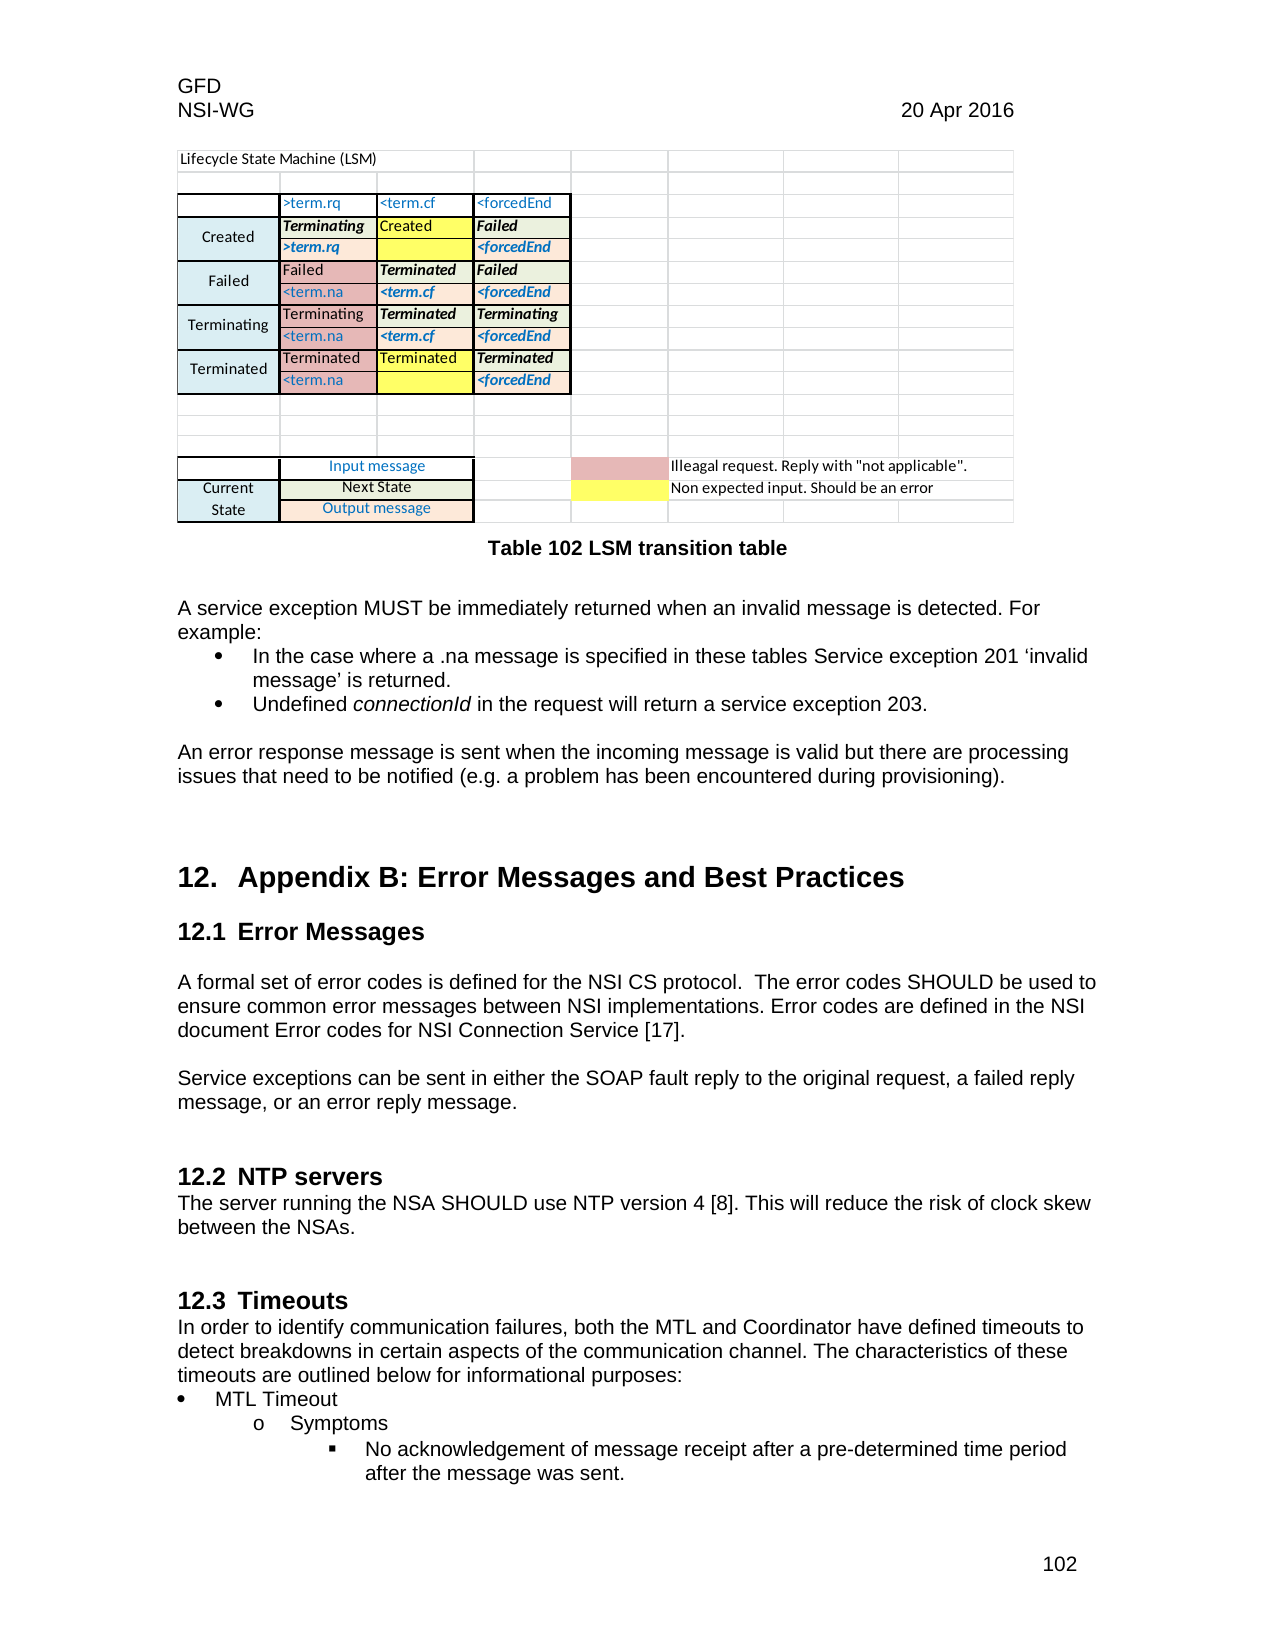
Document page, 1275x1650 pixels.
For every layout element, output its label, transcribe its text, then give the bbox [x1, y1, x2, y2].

text A service exception MUST be immediately returned when an invalid message is detected. For example: [177, 596, 1098, 644]
list Undefined connectionId in the request will return a service exception 203. [215, 692, 1098, 716]
text The server running the NSA SHOULD use NTP version 4 [8]. This will reduce the risk of clock skew between the NSAs. [177, 1191, 1098, 1238]
list MTL Timeout [177, 1387, 1098, 1411]
list In the case where a .na message is specified in these tables Service exception 201 ‘invalid message’ is returned. [215, 644, 1098, 692]
subtitle Appendix B: Error Messages and Best Practices [177, 860, 1098, 893]
list No acknowledgement of message receipt after a pre-determined time period after the message was sent. [327, 1437, 1098, 1485]
text An error response message is sent when the incoming message is valid but there are processing issues that need to be notified (e.g. a problem has been encountered during provisioning). [177, 740, 1098, 788]
subtitle NTP servers [177, 1162, 1098, 1191]
list Symptoms [252, 1411, 1098, 1437]
subtitle Error Messages [177, 917, 1098, 946]
text In order to identify communication failures, both the MTL and Coordinator have defined timeouts to detect breakdowns in certain aspects of the communication channel. The characteristics of these timeouts are outlined below for informational purposes: [177, 1315, 1098, 1387]
text A formal set of error codes is defined for the NSI CS protocol. The error codes SHOULD be used to ensure common error messages between NSI implementations. Error codes are defined in the NSI document Error codes for NSI Connection Service [17]. [177, 970, 1098, 1042]
subtitle Timeouts [177, 1286, 1098, 1315]
text Service exceptions can be sent in either the SOAP fault reply to the original request, a failed reply message, or an error reply message. [177, 1066, 1098, 1114]
